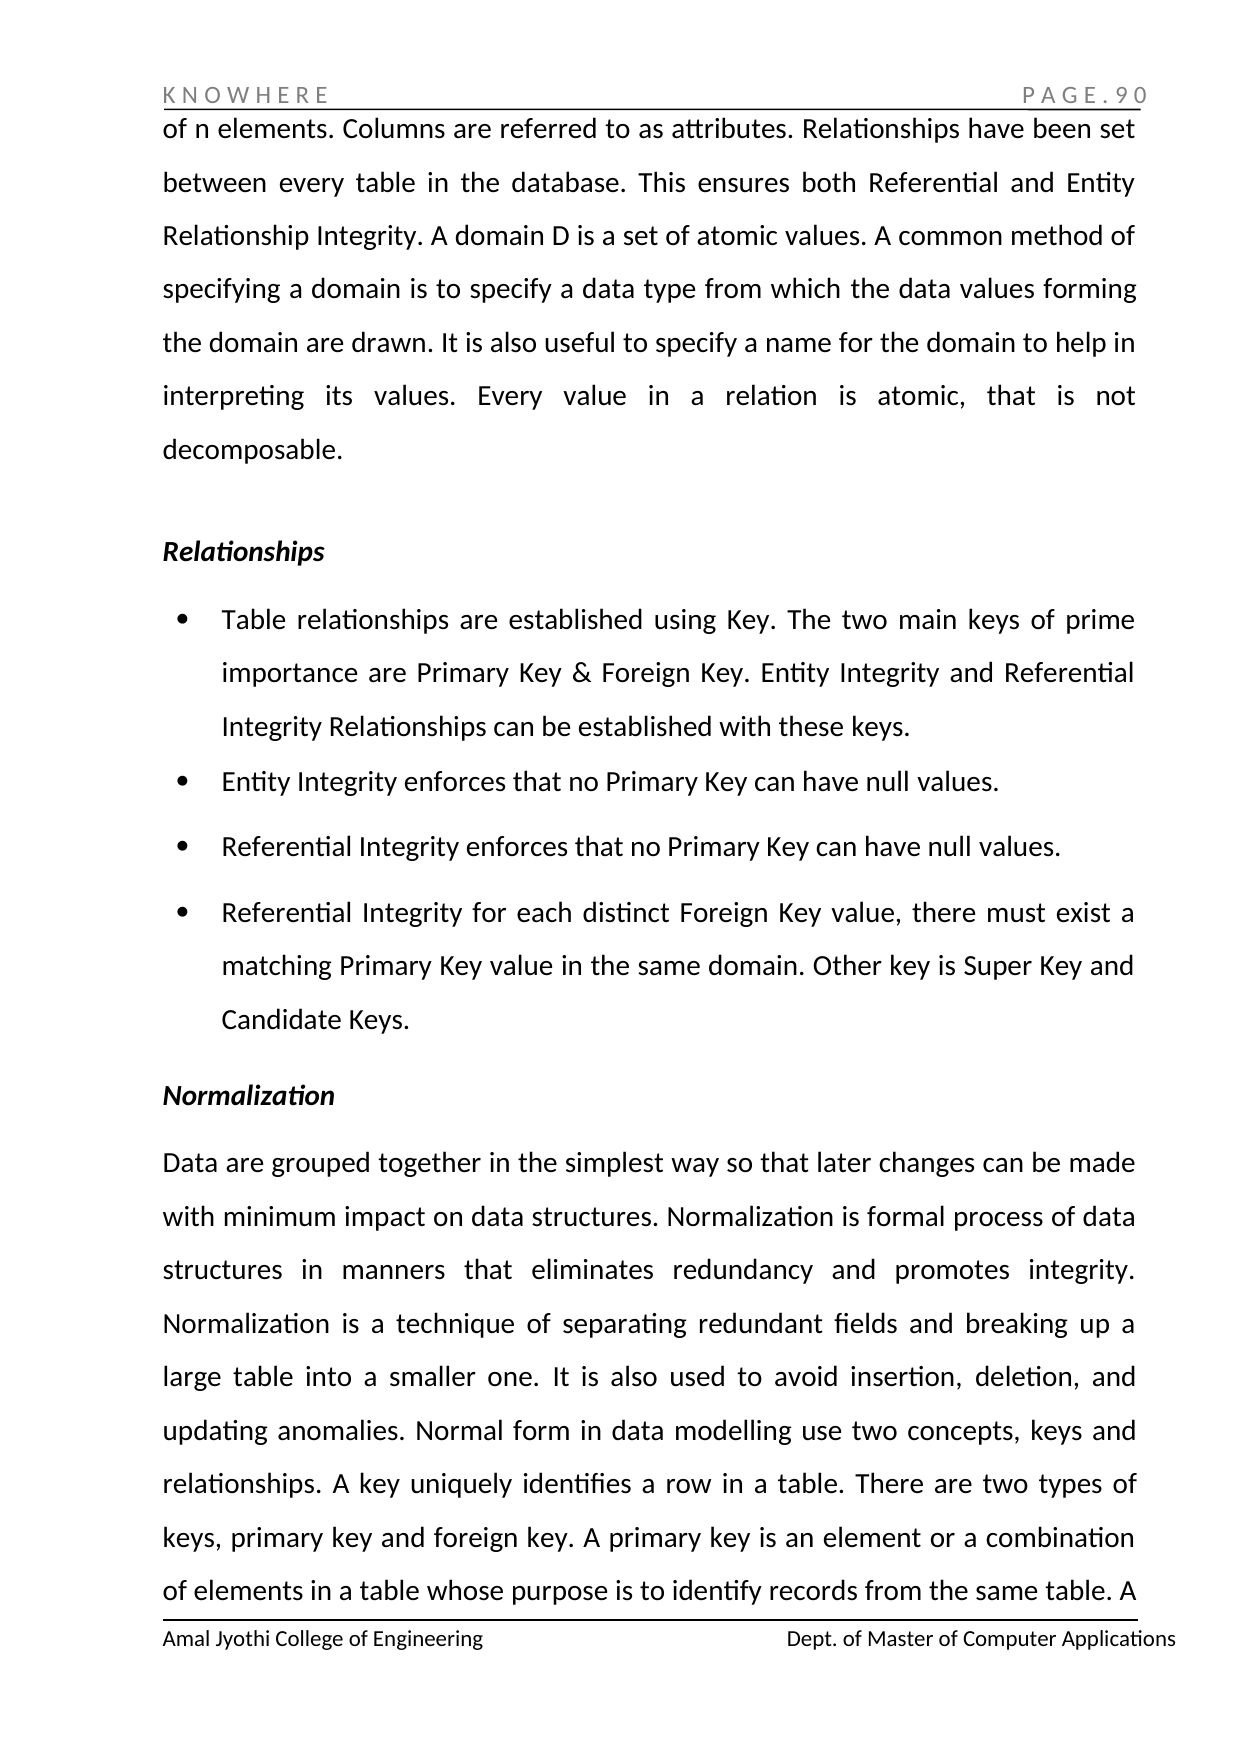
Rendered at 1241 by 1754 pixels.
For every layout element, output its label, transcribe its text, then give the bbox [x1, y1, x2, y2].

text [162, 110, 1137, 466]
list Referential Integrity for each distinct Foreign Key value, there must exist a matching Primary Key value in the same domain. Other key is Super Key and Candidate Keys. [177, 894, 1137, 1037]
text Relationships [162, 533, 1137, 568]
list Table relationships are established using Key. The two main keys of prime importance are Primary Key & Foreign Key. Entity Integrity and Referential Integrity Relationships can be established with these keys. [177, 601, 1137, 743]
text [162, 1144, 1137, 1608]
list Referential Integrity enforces that no Primary Key can have null values. [177, 828, 1137, 864]
text Normalization [162, 1077, 1137, 1112]
list Entity Integrity enforces that no Primary Key can have null values. [177, 763, 1137, 799]
